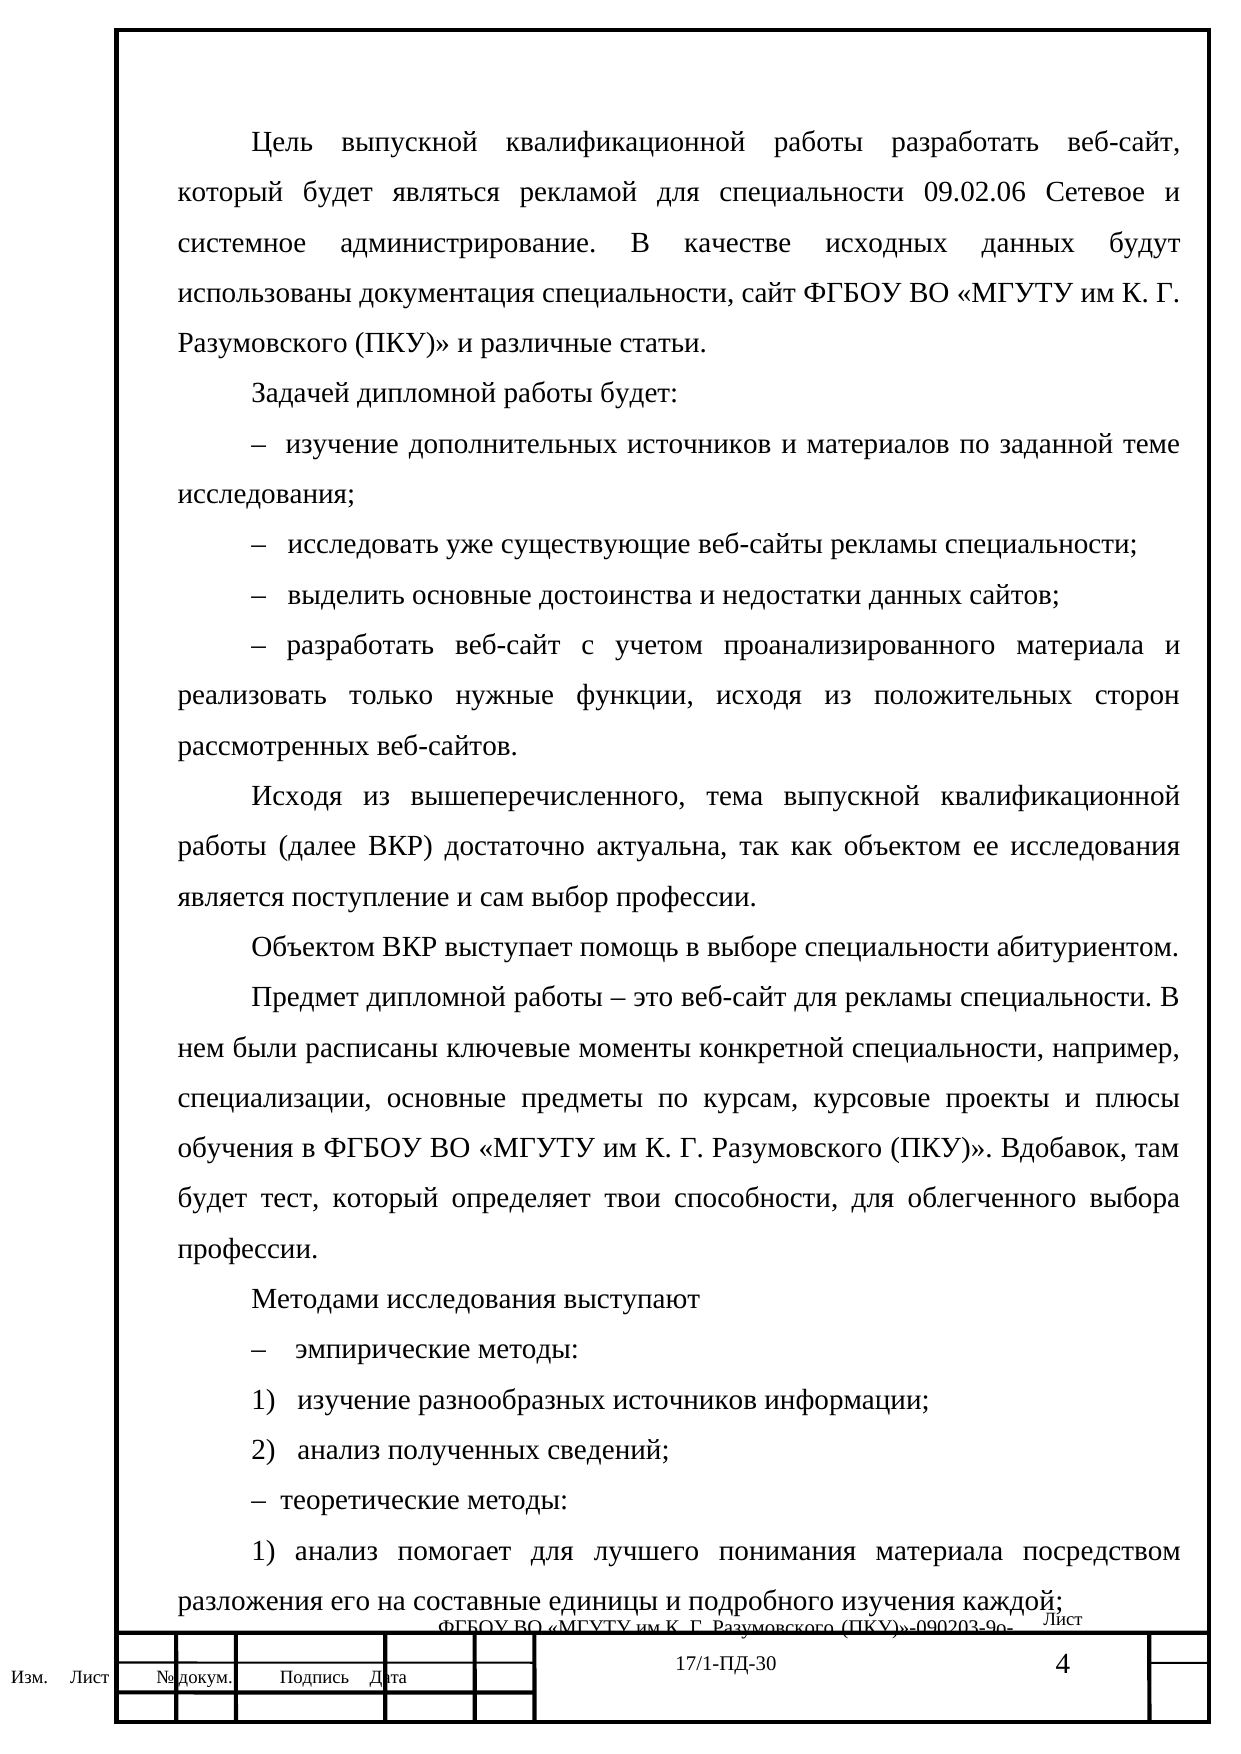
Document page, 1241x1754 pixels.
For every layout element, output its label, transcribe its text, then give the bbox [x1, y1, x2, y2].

text Цель выпускной квалификационной работы разработать веб-сайт, который будет являться рекламой для специальности 09.02.06 Сетевое и системное администрирование. В качестве исходных данных будут использованы документация специальности, сайт ФГБОУ ВО «МГУТУ им К. Г. Разумовского (ПКУ)» и различные статьи. [177, 124, 1181, 359]
text Предмет дипломной работы – это веб-сайт для рекламы специальности. В нем были расписаны ключевые моменты конкретной специальности, например, специализации, основные предметы по курсам, курсовые проекты и плюсы обучения в ФГБОУ ВО «МГУТУ им К. Г. Разумовского (ПКУ)». Вдобавок, там будет тест, который определяет твои способности, для облегченного выбора профессии. [177, 979, 1181, 1264]
text Методами исследования выступают [177, 1281, 1181, 1315]
text 1) анализ помогает для лучшего понимания материала посредством разложения его на составные единицы и подробного изучения каждой; [177, 1533, 1181, 1617]
text Исходя из вышеперечисленного, тема выпускной квалификационной работы (далее ВКР) достаточно актуальна, так как объектом ее исследования является поступление и сам выбор профессии. [177, 778, 1181, 912]
text 1) изучение разнообразных источников информации; [177, 1382, 1181, 1415]
text – исследовать уже существующие веб-сайты рекламы специальности; [177, 527, 1181, 560]
text Задачей дипломной работы будет: [177, 376, 1181, 409]
text – эмпирические методы: [177, 1332, 1181, 1365]
text – разработать веб-сайт с учетом проанализированного материала и реализовать только нужные функции, исходя из положительных сторон рассмотренных веб-сайтов. [177, 627, 1181, 761]
text Объектом ВКР выступает помощь в выборе специальности абитуриентом. [177, 929, 1181, 963]
text – теоретические методы: [177, 1482, 1181, 1516]
text 2) анализ полученных сведений; [251, 1432, 1181, 1466]
text – выделить основные достоинства и недостатки данных сайтов; [177, 577, 1181, 610]
text – изучение дополнительных источников и материалов по заданной теме исследования; [177, 426, 1181, 510]
